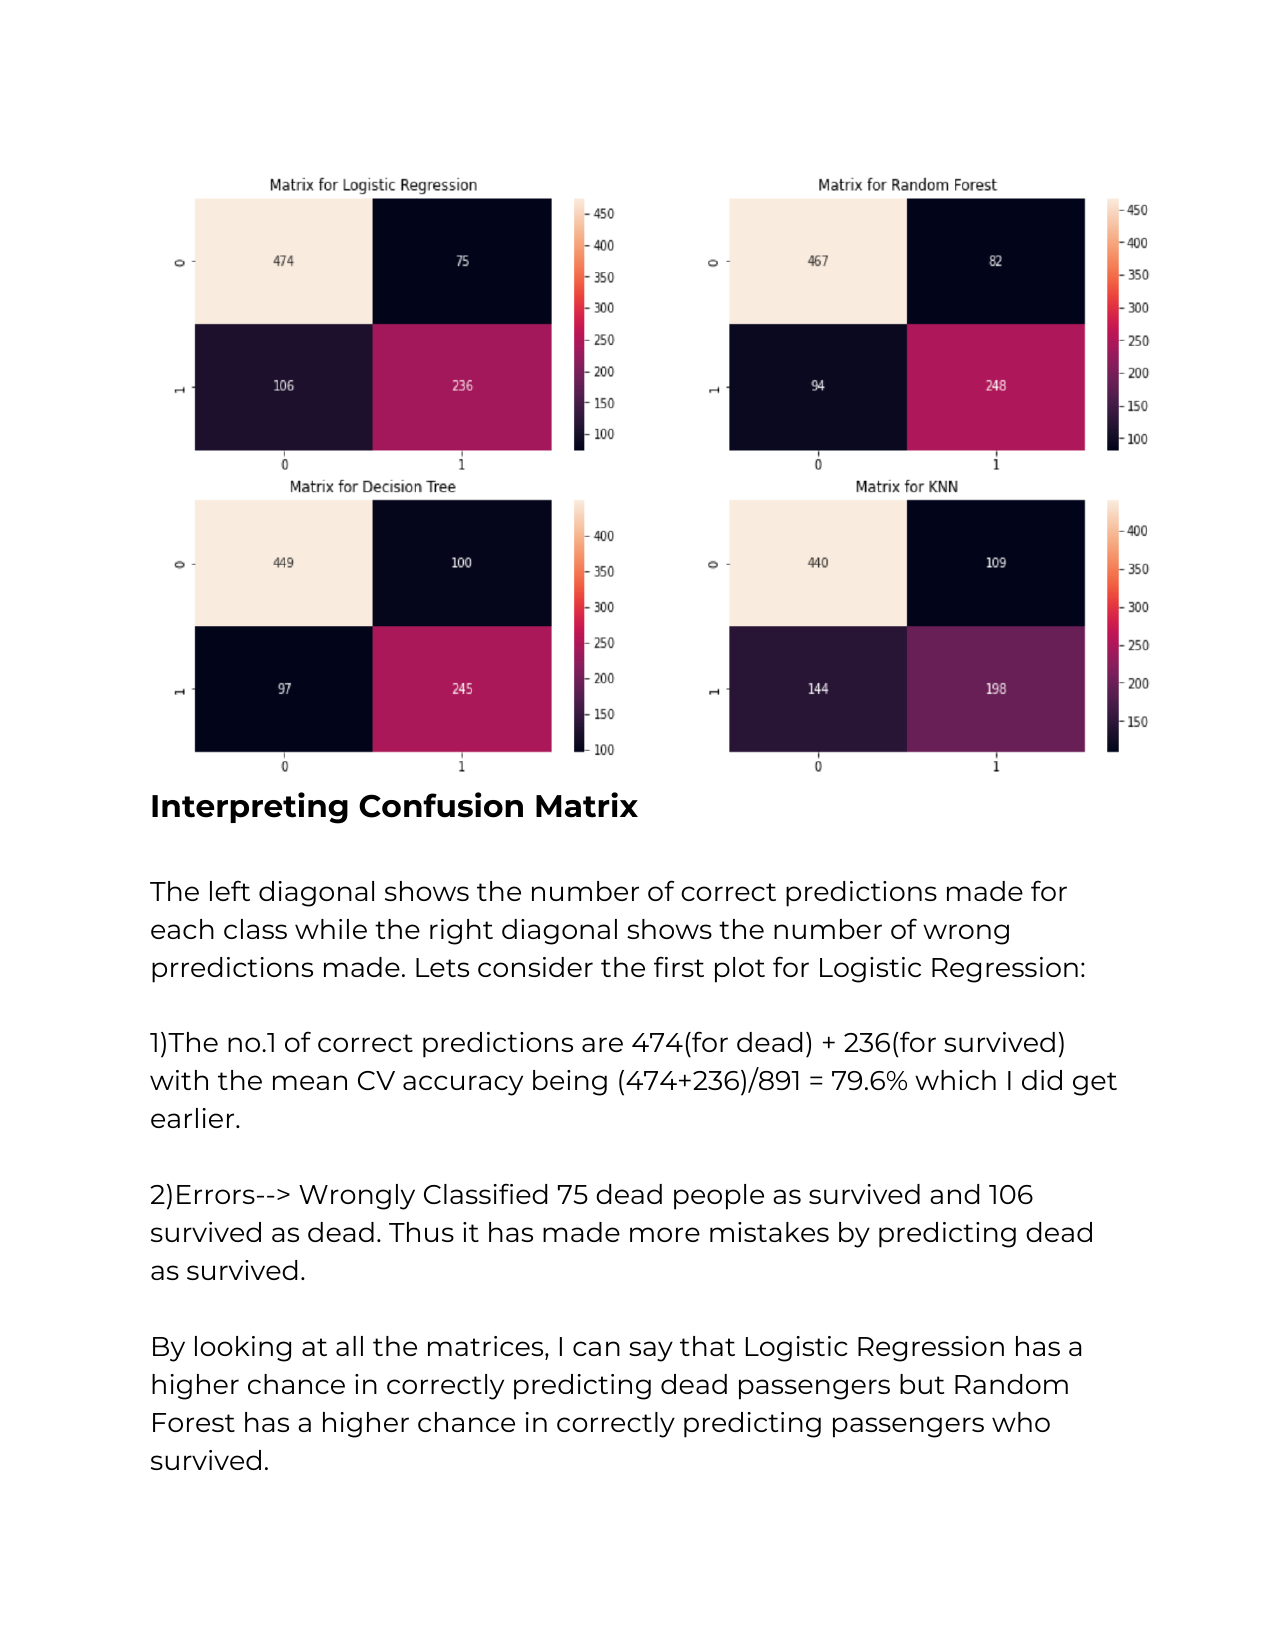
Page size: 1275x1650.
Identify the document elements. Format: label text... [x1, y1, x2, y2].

text Interpreting Confusion Matrix [150, 787, 1125, 826]
text By looking at all the matrices, I can say that Logistic Regression has a higher chance in correctly predicting dead passengers but Random Forest has a higher chance in correctly predicting passengers who survived. [150, 1330, 1125, 1477]
text The left diagonal shows the number of correct predictions made for each class while the right diagonal shows the number of wrong prredictions made. Lets consider the first plot for Logistic Regression: [150, 875, 1125, 984]
text 2)Errors--> Wrongly Classified 75 dead people as survived and 106 survived as dead. Thus it has made more mistakes by predicting dead as survived. [150, 1178, 1125, 1287]
picture [150, 150, 1182, 784]
text 1)The no.1 of correct predictions are 474(for dead) + 236(for survived) with the mean CV accuracy being (474+236)/891 = 79.6% which I did get earlier. [150, 1027, 1125, 1136]
